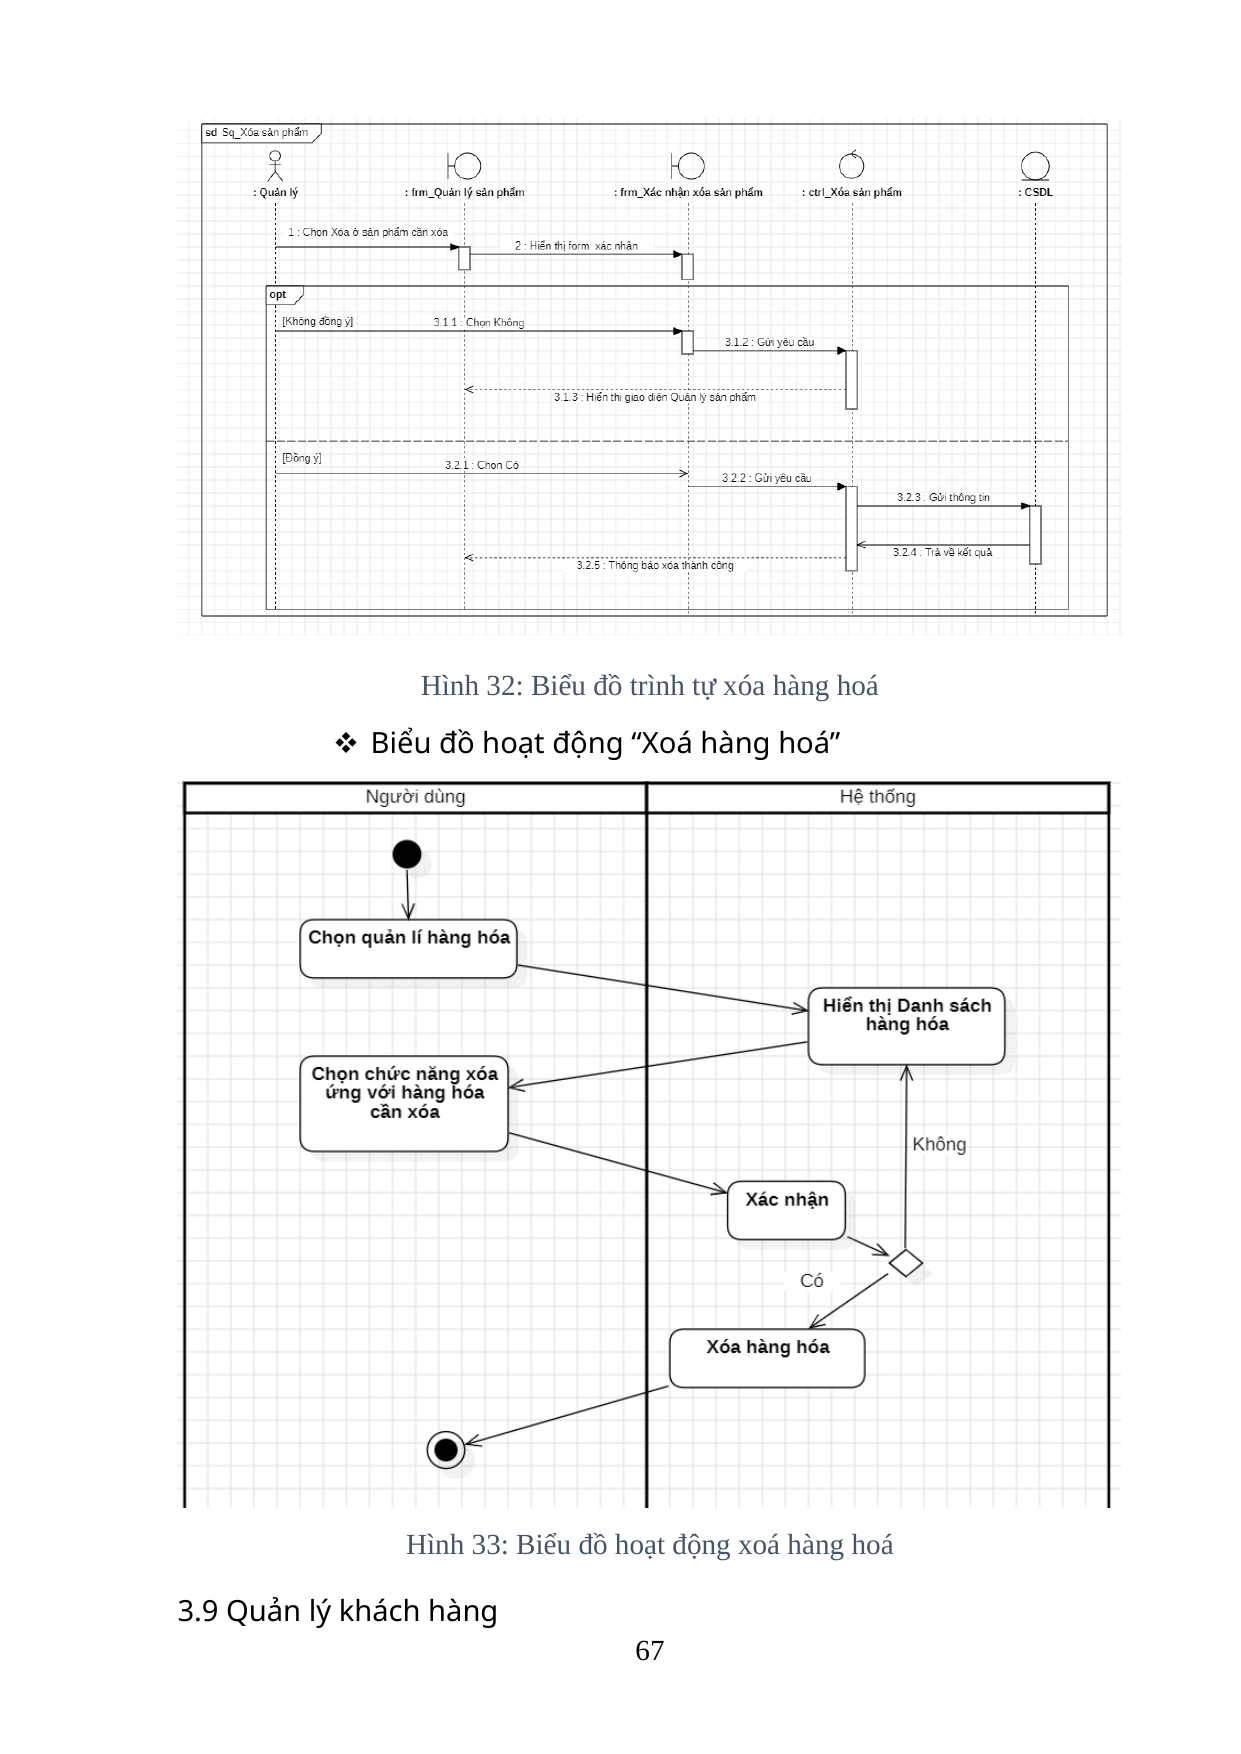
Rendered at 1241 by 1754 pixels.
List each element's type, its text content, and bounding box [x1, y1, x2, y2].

text Hình 32: Biểu đồ trình tự xóa hàng hoá [177, 668, 1122, 701]
picture [177, 781, 1121, 1508]
text Hình 33: Biểu đồ hoạt động xoá hàng hoá [177, 1527, 1122, 1561]
picture [177, 118, 1123, 635]
subtitle 3.9 Quản lý khách hàng [177, 1590, 1122, 1630]
list Biểu đồ hoạt động “Xoá hàng hoá” [333, 722, 1122, 762]
